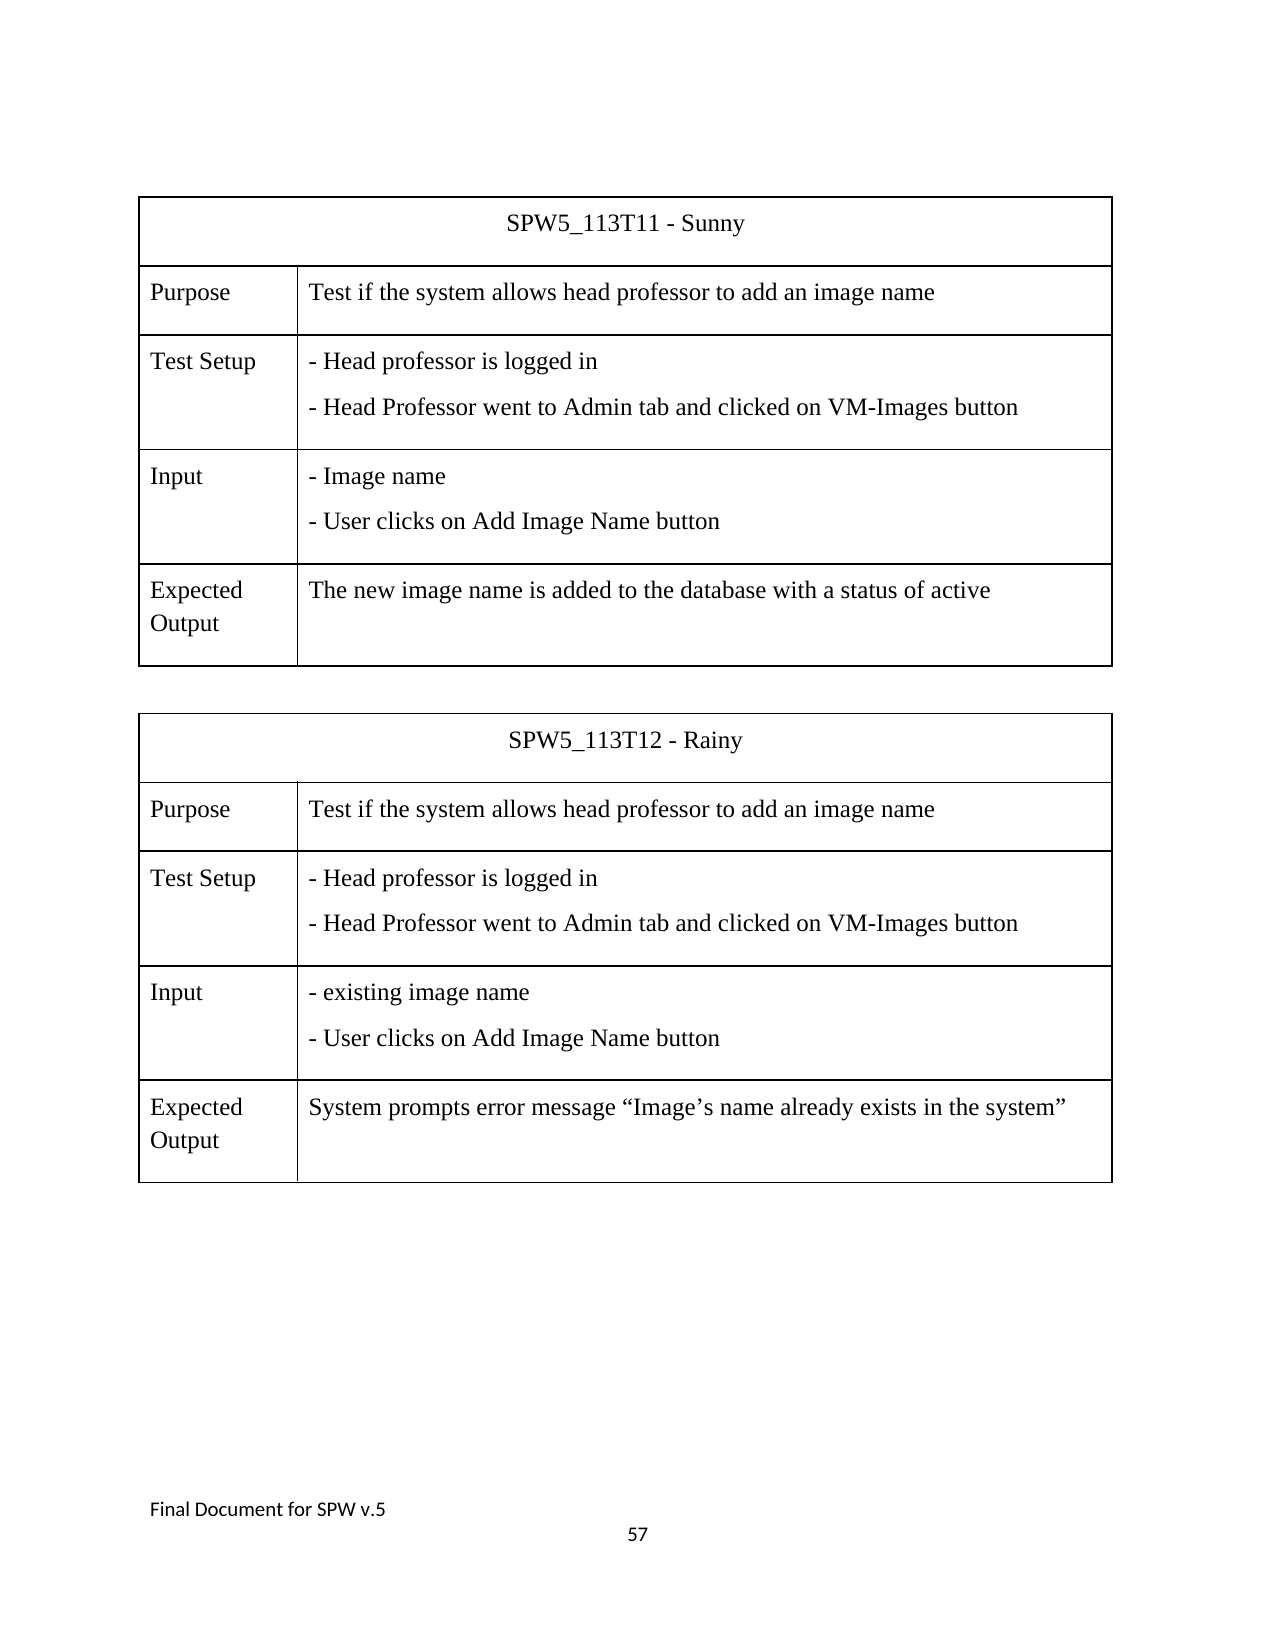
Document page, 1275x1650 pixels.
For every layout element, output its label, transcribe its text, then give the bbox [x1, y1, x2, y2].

table_cell - Image name - User clicks on Add Image Name button [298, 450, 1111, 563]
table_cell Purpose [140, 783, 297, 850]
table_cell - Head professor is logged in - Head Professor went to Admin tab and clicked on VM-Images button [298, 852, 1111, 965]
table_header SPW5_113T12 - Rainy [140, 714, 1111, 781]
table_cell Input [140, 967, 297, 1079]
table_cell The new image name is added to the database with a status of active [298, 565, 1111, 665]
table_cell Test Setup [140, 336, 297, 448]
table_header SPW5_113T11 - Sunny [140, 198, 1111, 265]
table_cell Test if the system allows head professor to add an image name [298, 267, 1111, 334]
table_cell Expected Output [140, 1081, 297, 1181]
table_cell System prompts error message “Image’s name already exists in the system” [298, 1081, 1111, 1181]
table_cell Test Setup [140, 852, 297, 965]
table_cell - Head professor is logged in - Head Professor went to Admin tab and clicked on VM-Images button [298, 336, 1111, 448]
table_cell Purpose [140, 267, 297, 334]
table_cell Input [140, 450, 297, 563]
table_cell Test if the system allows head professor to add an image name [298, 783, 1111, 850]
table_cell - existing image name - User clicks on Add Image Name button [298, 967, 1111, 1079]
table_cell Expected Output [140, 565, 297, 665]
